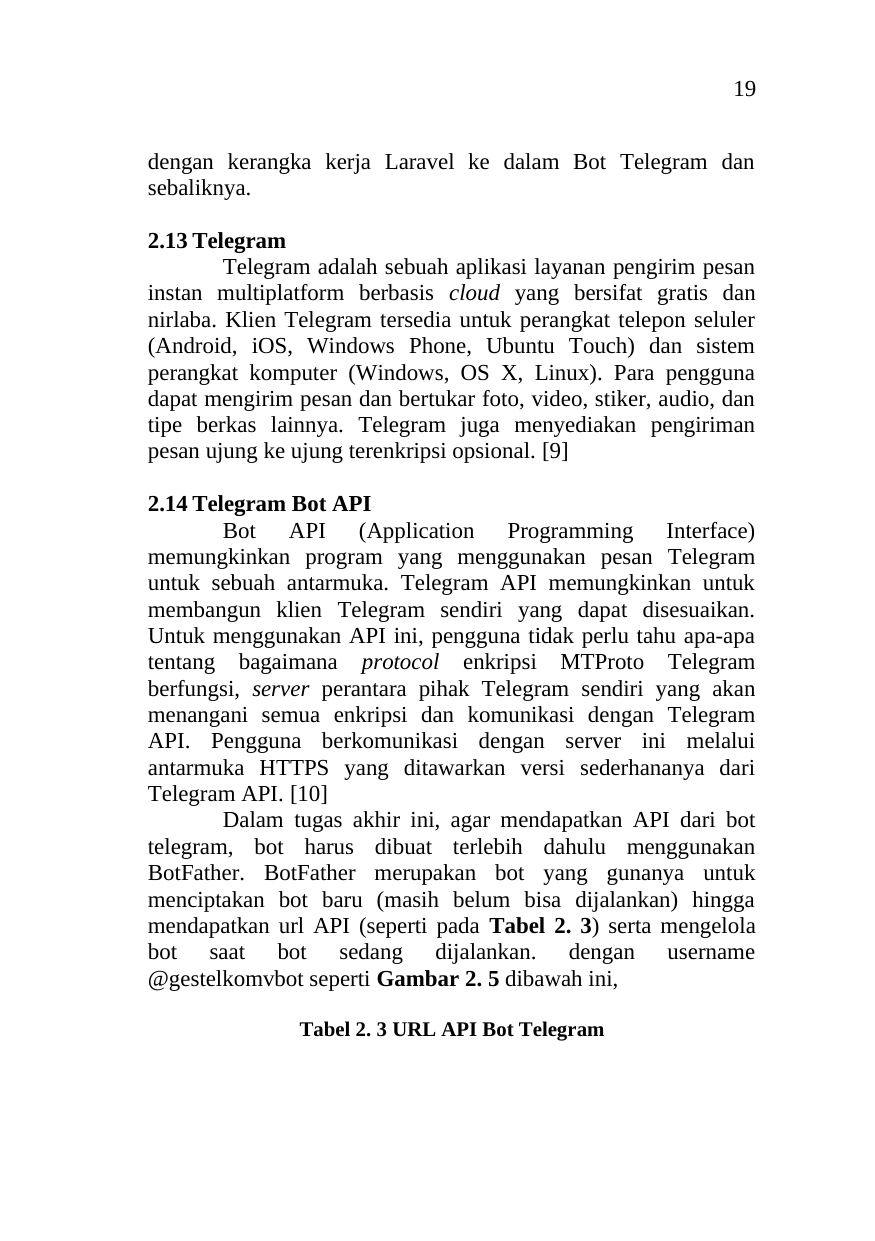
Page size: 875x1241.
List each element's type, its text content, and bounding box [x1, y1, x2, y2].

text Bot API (Application Programming Interface) memungkinkan program yang menggunakan pesan Telegram untuk sebuah antarmuka. Telegram API memungkinkan untuk membangun klien Telegram sendiri yang dapat disesuaikan. Untuk menggunakan API ini, pengguna tidak perlu tahu apa-apa tentang bagaimana protocol enkripsi MTProto Telegram berfungsi, server perantara pihak Telegram sendiri yang akan menangani semua enkripsi dan komunikasi dengan Telegram API. Pengguna berkomunikasi dengan server ini melalui antarmuka HTTPS yang ditawarkan versi sederhananya dari Telegram API. [148, 517, 756, 807]
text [148, 148, 756, 200]
text Telegram adalah sebuah aplikasi layanan pengirim pesan instan multiplatform berbasis cloud yang bersifat gratis dan nirlaba. Klien Telegram tersedia untuk perangkat telepon seluler (Android, iOS, Windows Phone, Ubuntu Touch) dan sistem perangkat komputer (Windows, OS X, Linux). Para pengguna dapat mengirim pesan dan bertukar foto, video, stiker, audio, dan tipe berkas lainnya. Telegram juga menyediakan pengiriman pesan ujung ke ujung terenkripsi opsional. [148, 253, 756, 464]
text Dalam tugas akhir ini, agar mendapatkan API dari bot telegram, bot harus dibuat terlebih dahulu menggunakan BotFather. BotFather merupakan bot yang gunanya untuk menciptakan bot baru (masih belum bisa dijalankan) hingga mendapatkan url API (seperti pada Tabel 2. 3) serta mengelola bot saat bot sedang dijalankan. dengan username @gestelkomvbot seperti Gambar 2. 5 dibawah ini, [148, 807, 756, 991]
subtitle Telegram Bot API [148, 490, 756, 517]
subtitle Telegram [148, 227, 756, 253]
text Tabel 2. 3 URL API Bot Telegram [148, 1017, 756, 1041]
